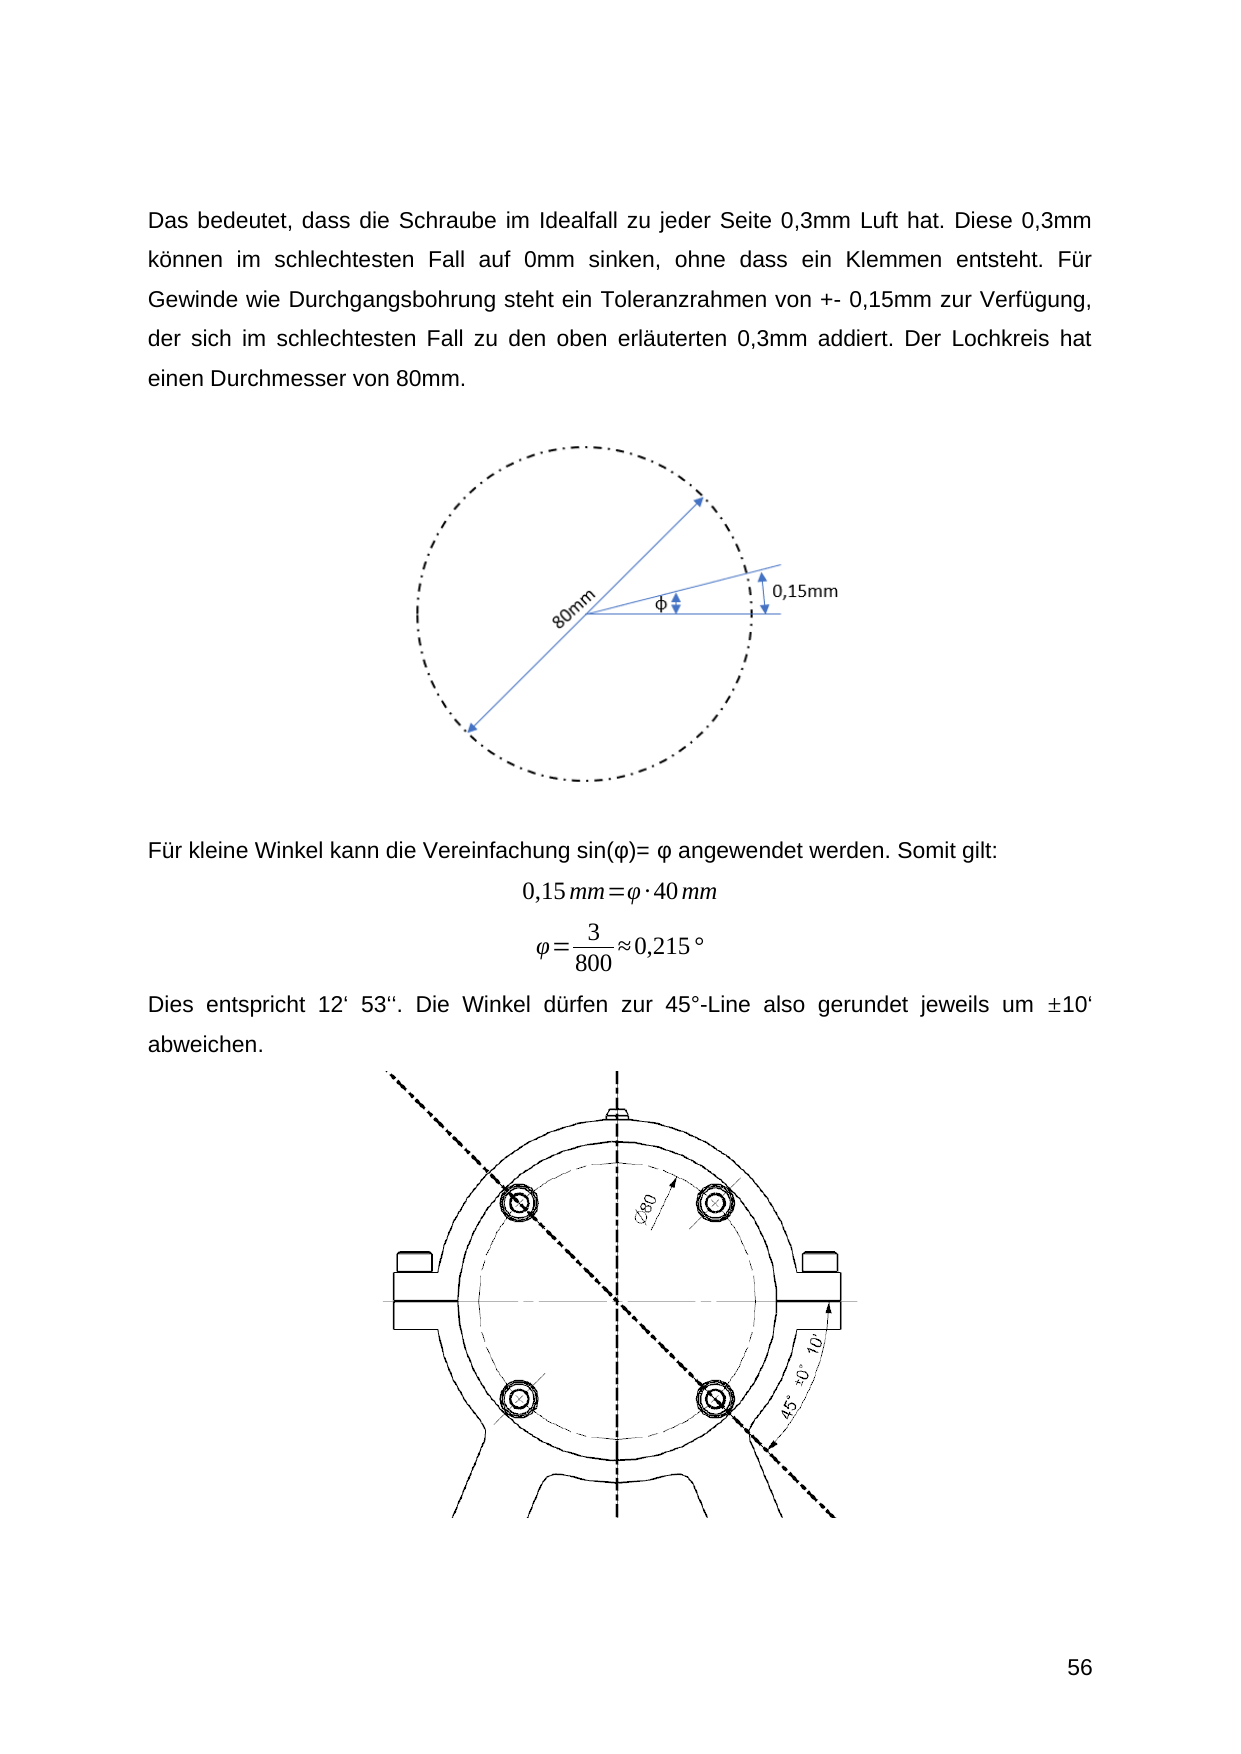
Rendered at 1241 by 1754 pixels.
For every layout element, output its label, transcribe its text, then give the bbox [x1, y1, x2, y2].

picture [382, 1071, 858, 1518]
text Das bedeutet, dass die Schraube im Idealfall zu jeder Seite 0,3mm Luft hat. Diese 0,3mm können im schlechtesten Fall auf 0mm sinken, ohne dass ein Klemmen entsteht. Für Gewinde wie Durchgangsbohrung steht ein Toleranzrahmen von +- 0,15mm zur Verfügung, der sich im schlechtesten Fall zu den oben erläuterten 0,3mm addiert. Der Lochkreis hat einen Durchmesser von 80mm. [148, 207, 1092, 391]
text Für kleine Winkel kann die Vereinfachung sin(φ)= φ angewendet werden. Somit gilt: [148, 837, 1092, 863]
picture [368, 404, 873, 824]
text Dies entspricht 12‘ 53‘‘. Die Winkel dürfen zur 45°-Line also gerundet jeweils um 10‘ abweichen. [148, 991, 1092, 1058]
